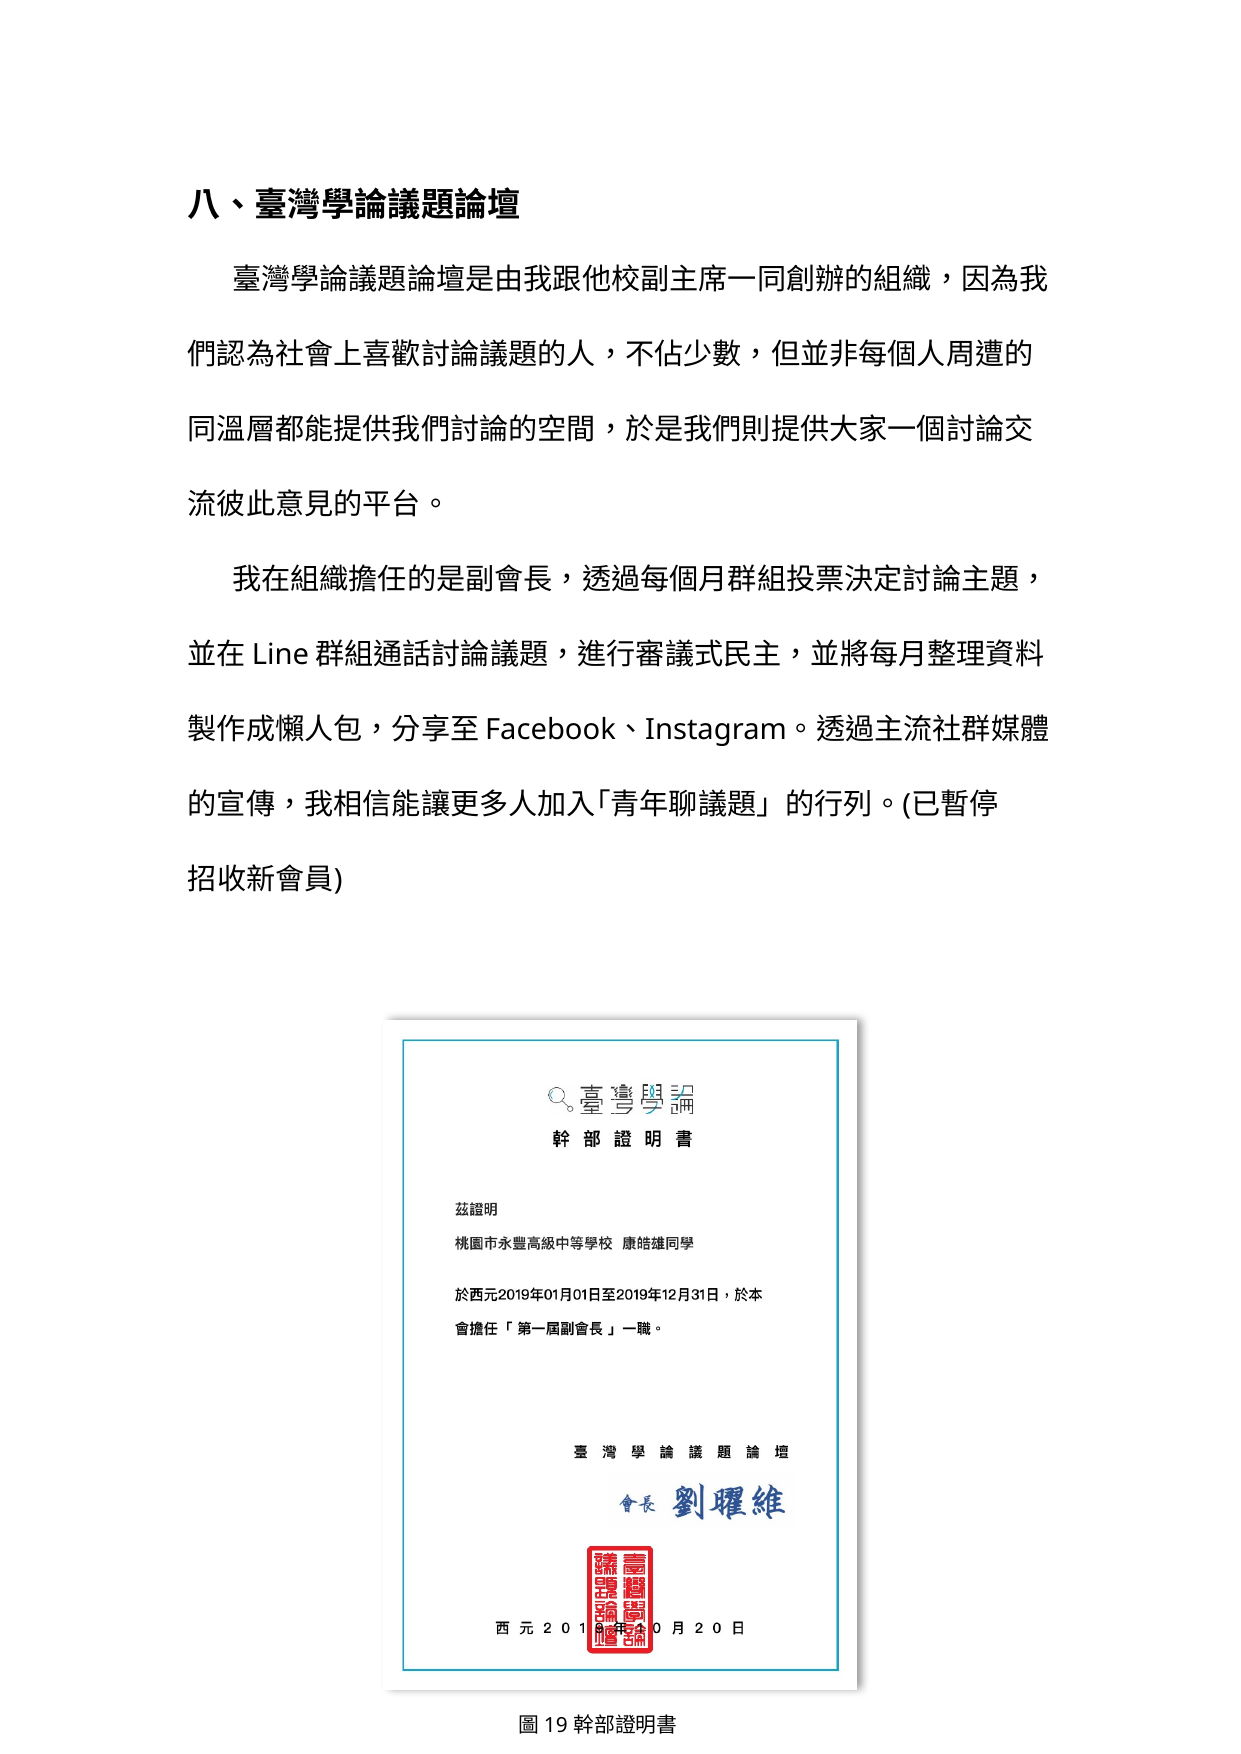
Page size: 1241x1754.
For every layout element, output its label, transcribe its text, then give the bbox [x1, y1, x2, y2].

text 臺灣學論議題論壇是由我跟他校副主席一同創辦的組織，因為我們認為社會上喜歡討論議題的人，不佔少數，但並非每個人周遭的同溫層都能提供我們討論的空間，於是我們則提供大家一個討論交流彼此意見的平台。 [187, 239, 1053, 539]
subtitle 八、臺灣學論議題論壇 [187, 164, 1053, 239]
picture [383, 1020, 857, 1690]
text 我在組織擔任的是副會長，透過每個月群組投票決定討論主題，並在Line群組通話討論議題，進行審議式民主，並將每月整理資料製作成懶人包，分享至Facebook、Instagram。透過主流社群媒體的宣傳，我相信能讓更多人加入｢青年聊議題」的行列。(已暫停 [187, 539, 1053, 839]
text 招收新會員) [143, 839, 1053, 914]
